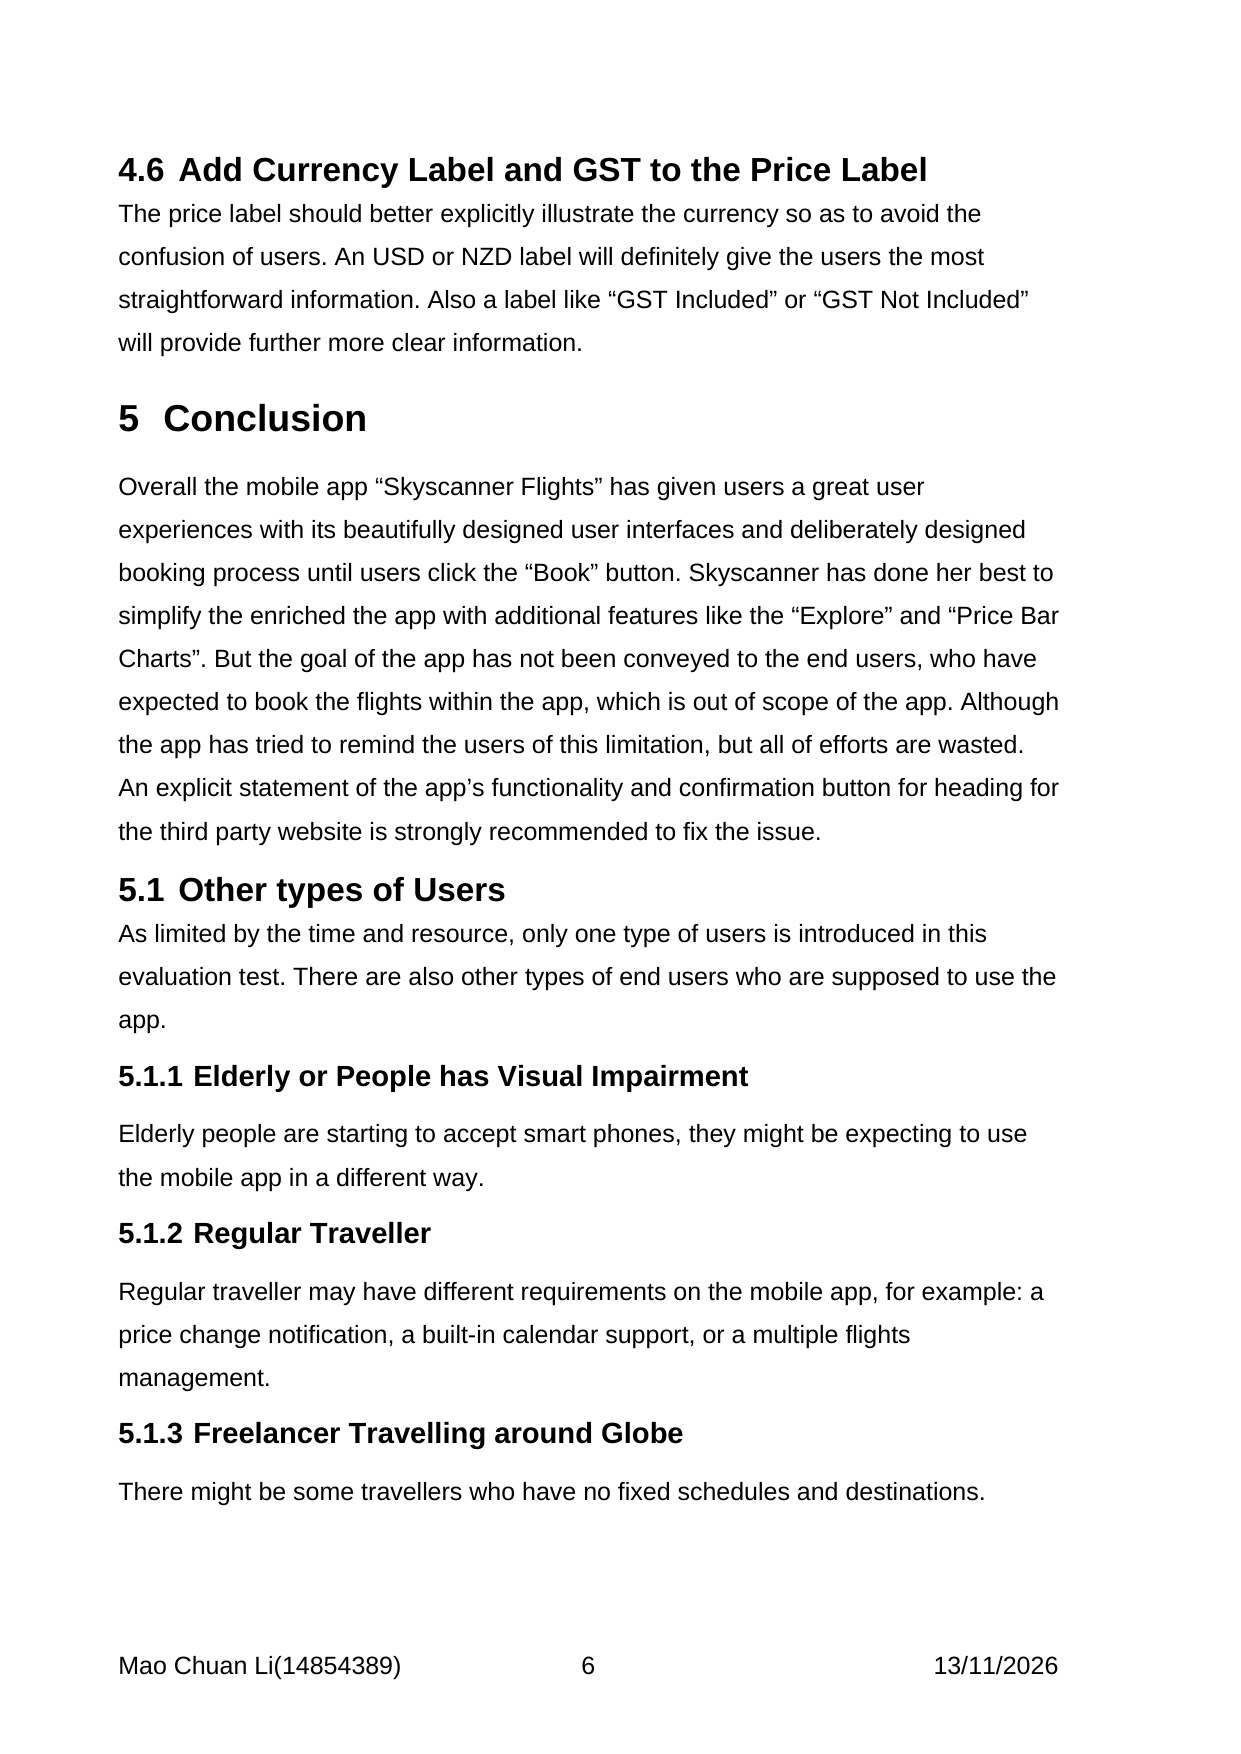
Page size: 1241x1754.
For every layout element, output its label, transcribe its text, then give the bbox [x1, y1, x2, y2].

text The price label should better explicitly illustrate the currency so as to avoid the confusion of users. An USD or NZD label will definitely give the users the most straightforward information. Also a label like “GST Included” or “GST Not Included” will provide further more clear information. [118, 199, 1063, 357]
subtitle Regular Traveller [118, 1216, 1063, 1249]
subtitle Freelancer Travelling around Globe [118, 1417, 1063, 1450]
text There might be some travellers who have no fixed schedules and destinations. [118, 1477, 1063, 1506]
subtitle Add Currency Label and GST to the Price Label [118, 150, 1063, 188]
text Regular traveller may have different requirements on the mobile app, for example: a price change notification, a built-in calendar support, or a multiple flights management. [118, 1277, 1063, 1392]
subtitle Conclusion [118, 396, 1063, 439]
subtitle Elderly or People has Visual Impairment [118, 1059, 1063, 1092]
text Elderly people are starting to accept smart phones, they might be expecting to use the mobile app in a different way. [118, 1119, 1063, 1191]
text As limited by the time and resource, only one type of users is introduced in this evaluation test. There are also other types of end users who are supposed to use the app. [118, 919, 1063, 1034]
subtitle Other types of Users [118, 870, 1063, 908]
text Overall the mobile app “Skyscanner Flights” has given users a great user experiences with its beautifully designed user interfaces and deliberately designed booking process until users click the “Book” button. Skyscanner has done her best to simplify the enriched the app with additional features like the “Explore” and “Price Bar Charts”. But the goal of the app has not been conveyed to the end users, who have expected to book the flights within the app, which is out of scope of the app. Although the app has tried to remind the users of this limitation, but all of efforts are wasted. An explicit statement of the app’s functionality and confirmation button for heading for the third party website is strongly recommended to fix the issue. [118, 471, 1063, 845]
